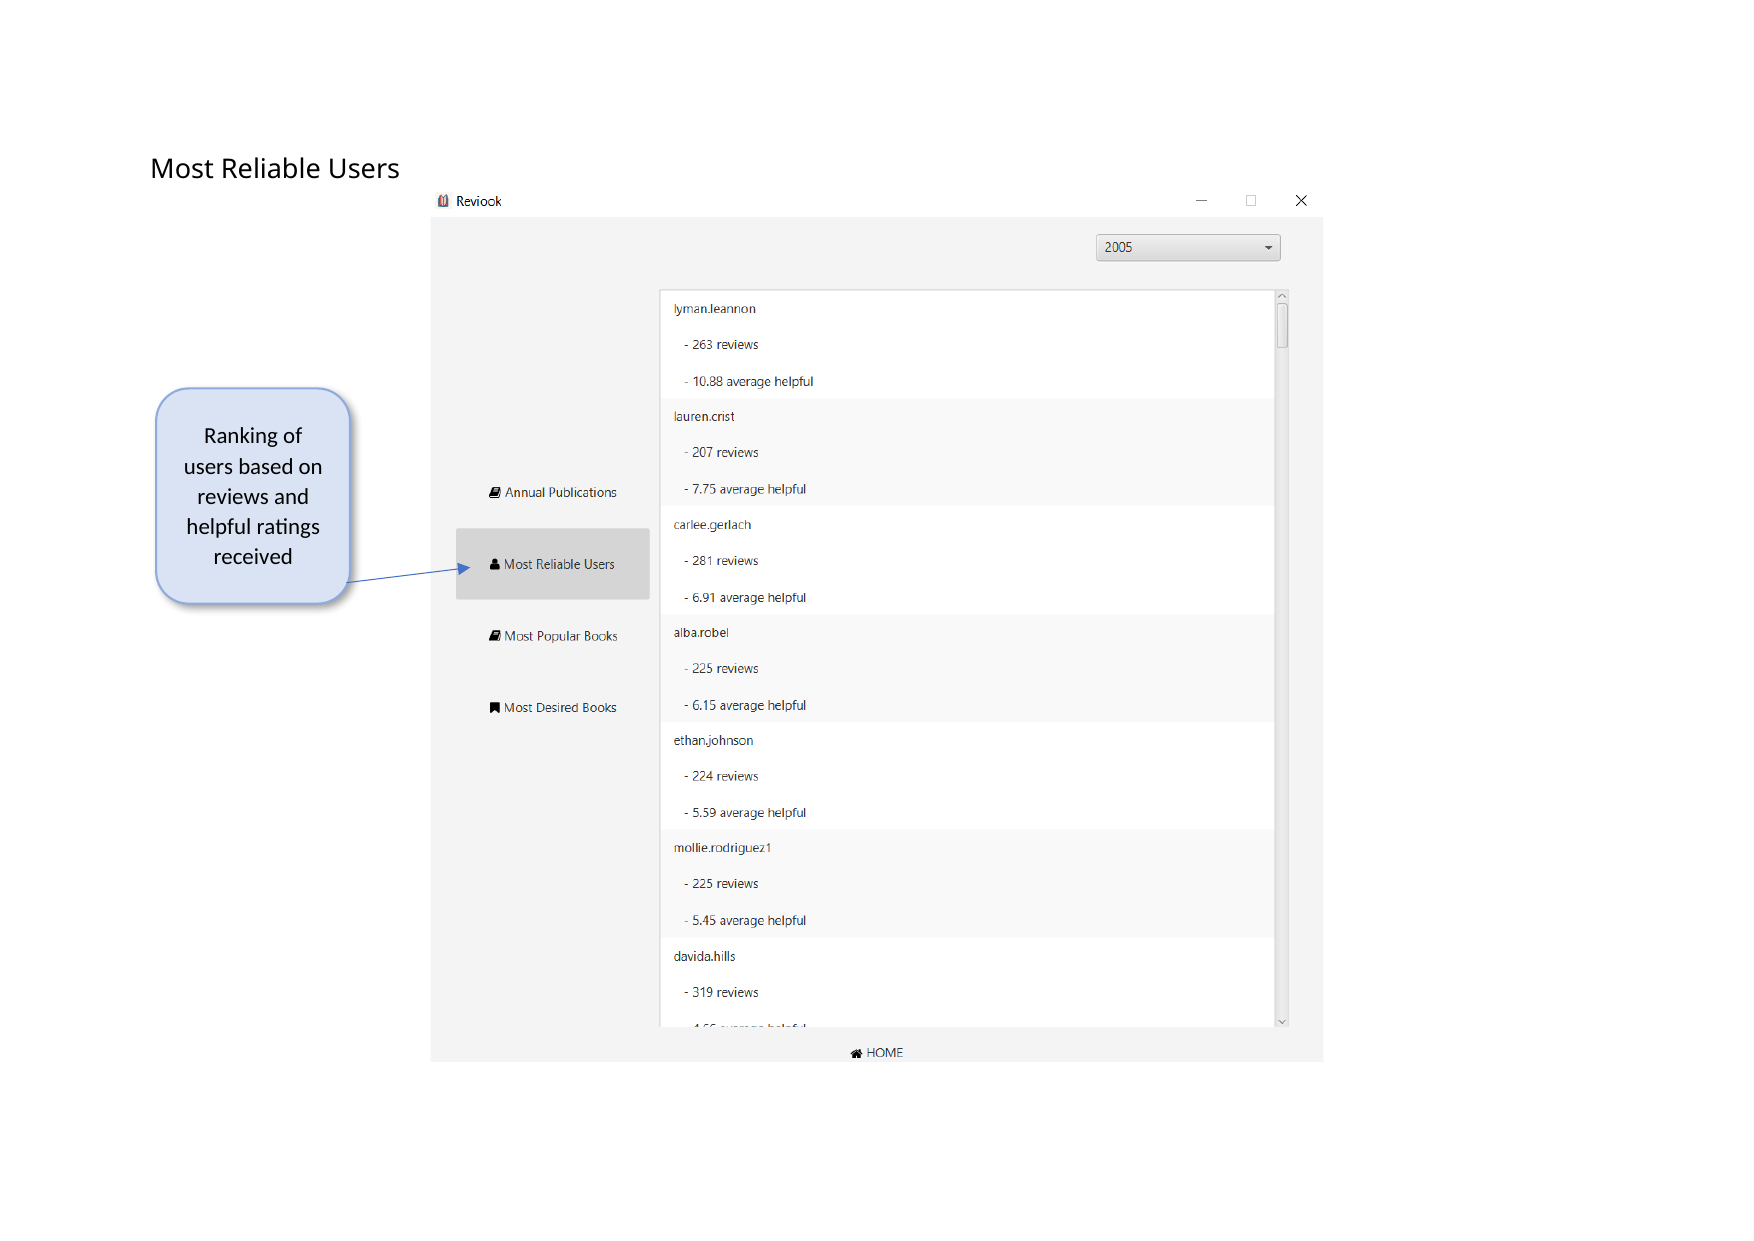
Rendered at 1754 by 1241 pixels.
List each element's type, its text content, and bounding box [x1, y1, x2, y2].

picture [430, 189, 1324, 1062]
subtitle Most Reliable Users [150, 150, 1604, 187]
